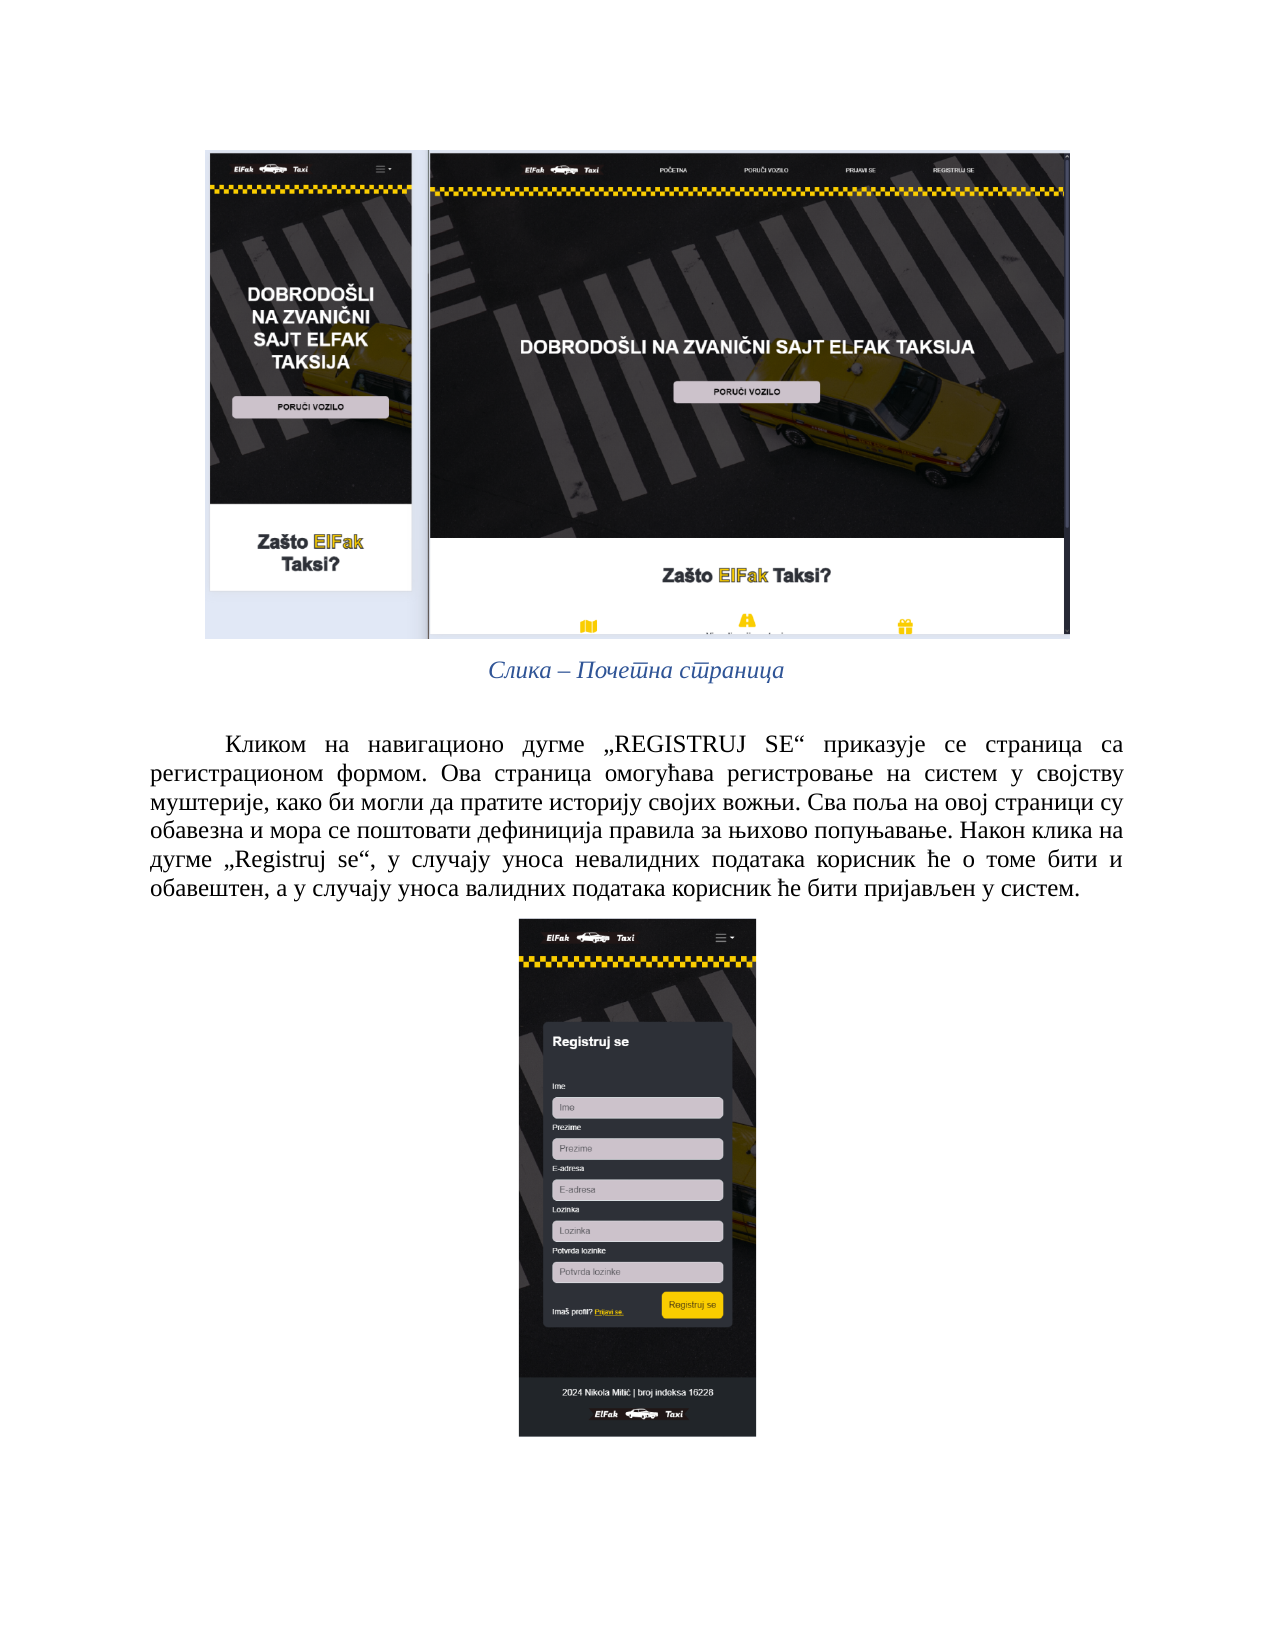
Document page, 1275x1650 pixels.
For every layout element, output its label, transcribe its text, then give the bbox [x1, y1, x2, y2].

text Кликом на навигационо дугме „REGISTRUJ SE“ приказује се страница са регистрационом формом. Ова страница омогућава регистровање на систем у својству муштерије, како би могли да пратите историју својих вожњи. Сва поља на овој страници су обавезна и мора се поштовати дефиниција правила за њихово попуњавање. Након клика на дугме „Registruj se“, у случају уноса невалидних података корисник ће о томе бити и обавештен, а у случају уноса валидних података корисник ће бити пријављен у систем. [150, 729, 1125, 902]
subtitle Слика – Почетна страница [150, 655, 1125, 684]
picture [518, 918, 757, 1437]
picture [205, 150, 1070, 639]
